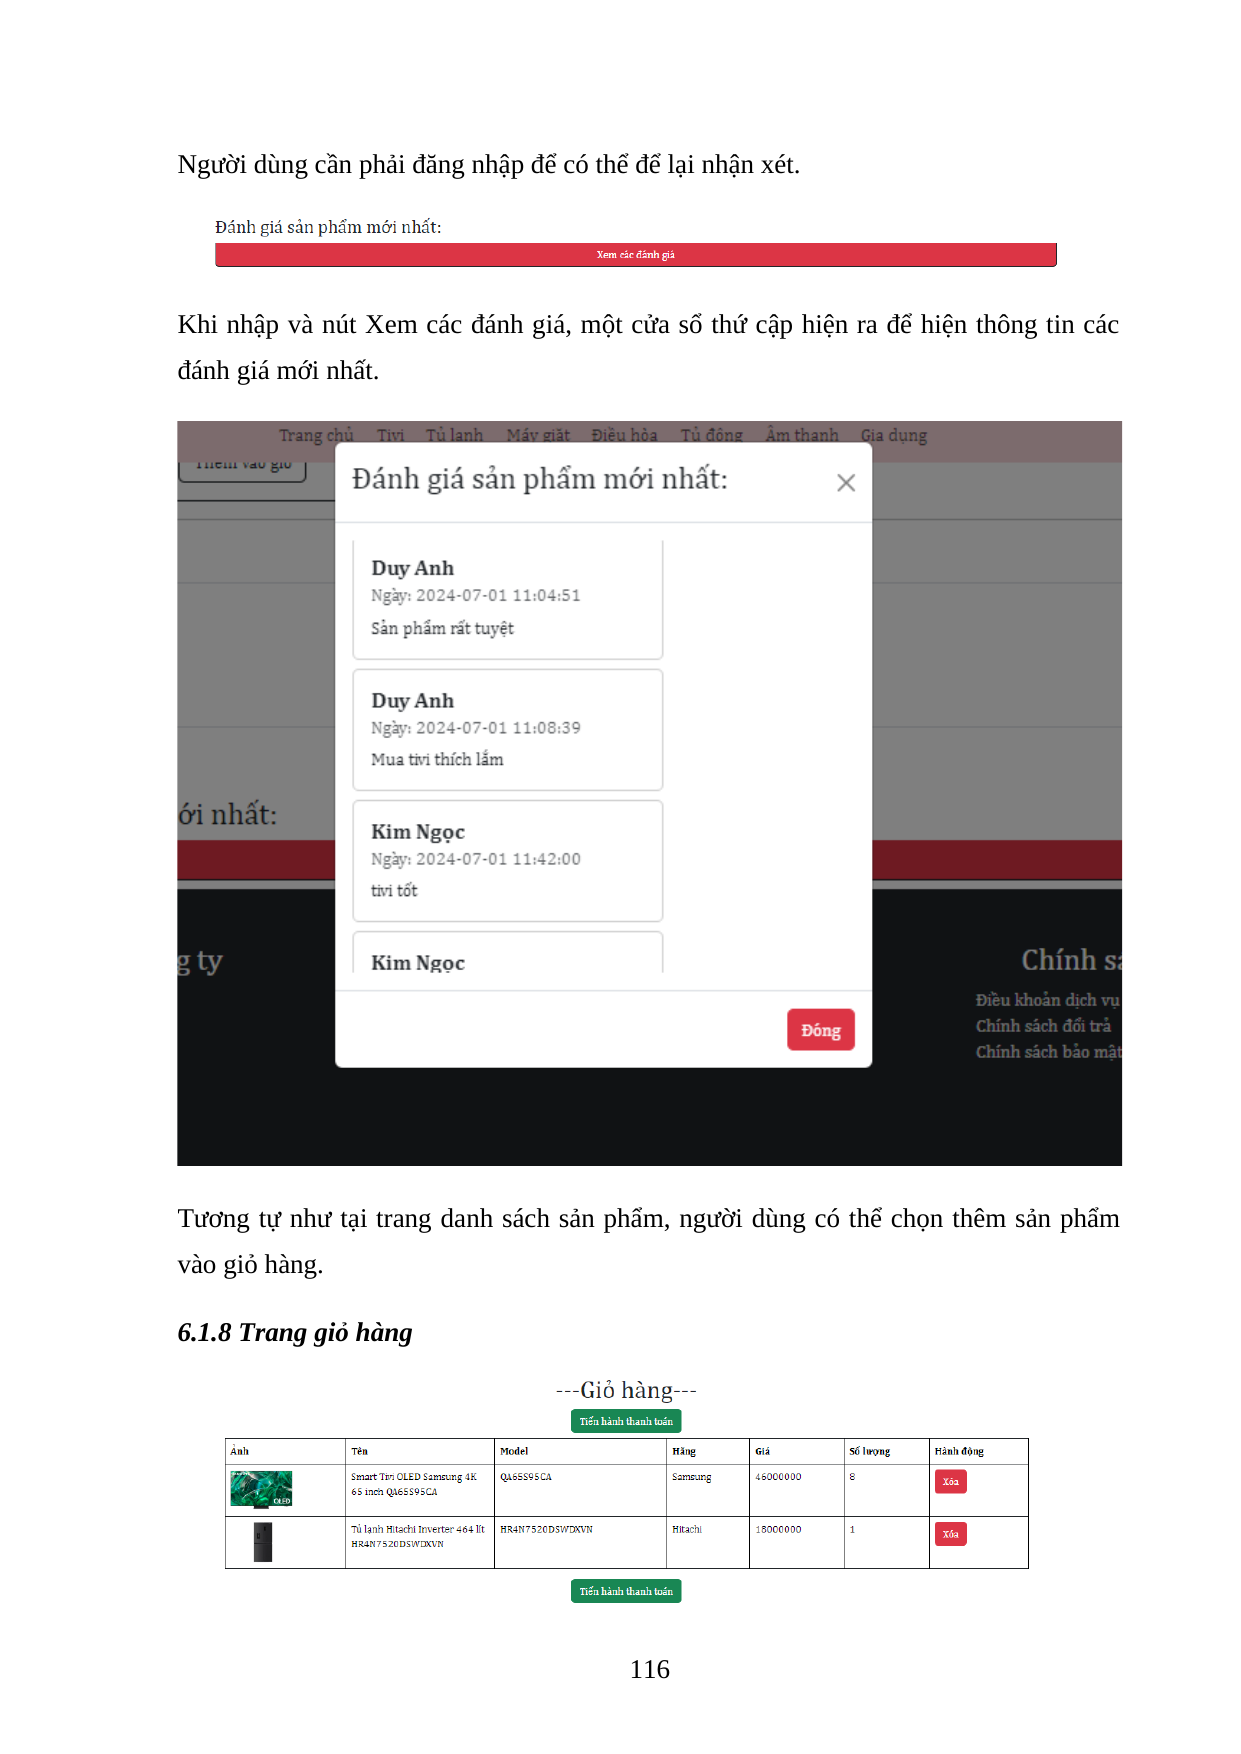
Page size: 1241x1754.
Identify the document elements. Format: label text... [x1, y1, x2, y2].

picture [177, 1372, 1123, 1605]
subtitle Trang giỏ hàng [177, 1316, 1122, 1347]
picture [177, 215, 1123, 272]
text Khi nhập và nút Xem các đánh giá, một cửa sổ thứ cập hiện ra để hiện thông tin các đánh giá mới nhất. [177, 308, 1122, 386]
text Tương tự như tại trang danh sách sản phẩm, người dùng có thể chọn thêm sản phẩm vào giỏ hàng. [177, 1202, 1122, 1280]
picture [177, 421, 1123, 1166]
text Người dùng cần phải đăng nhập để có thể để lại nhận xét. [177, 148, 1122, 179]
